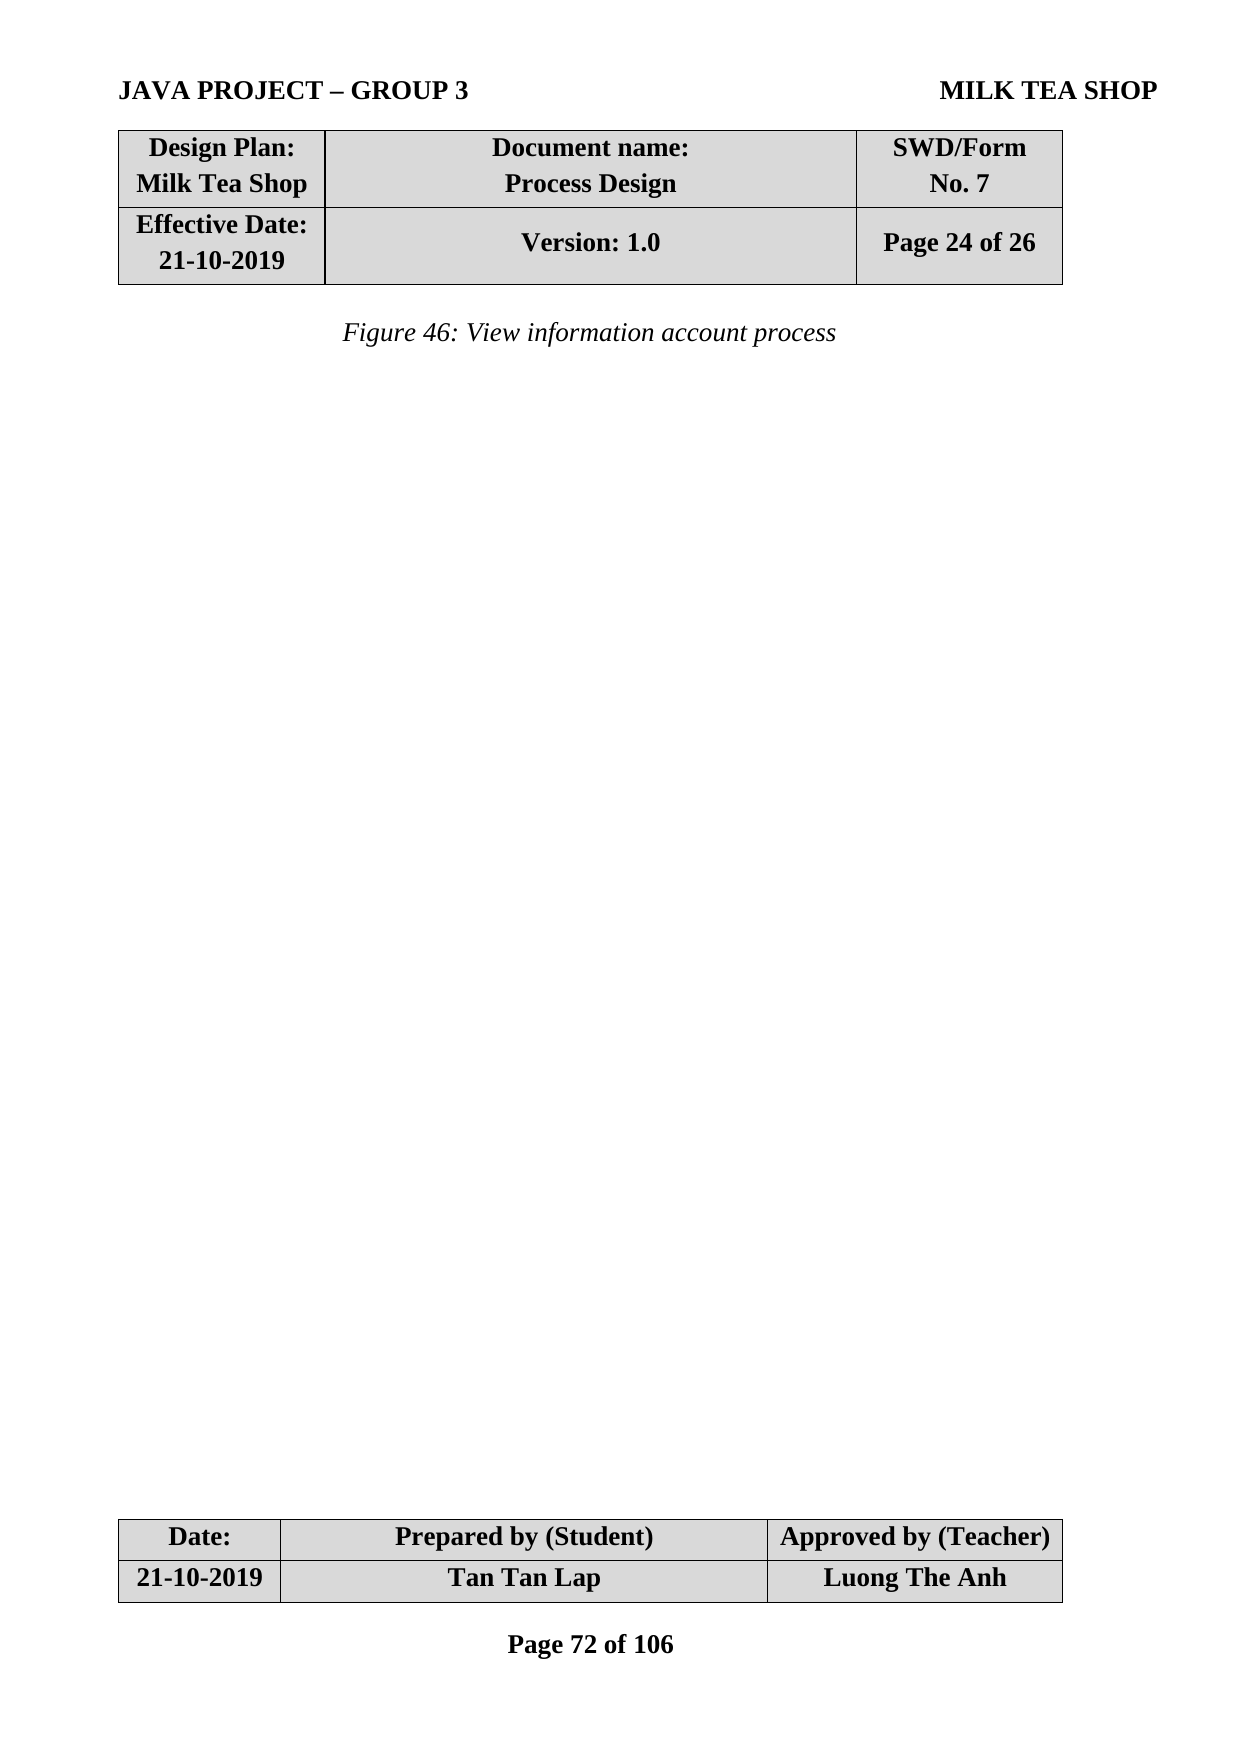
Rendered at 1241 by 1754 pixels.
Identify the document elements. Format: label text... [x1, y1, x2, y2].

text Figure 46: View information account process [118, 316, 1063, 347]
